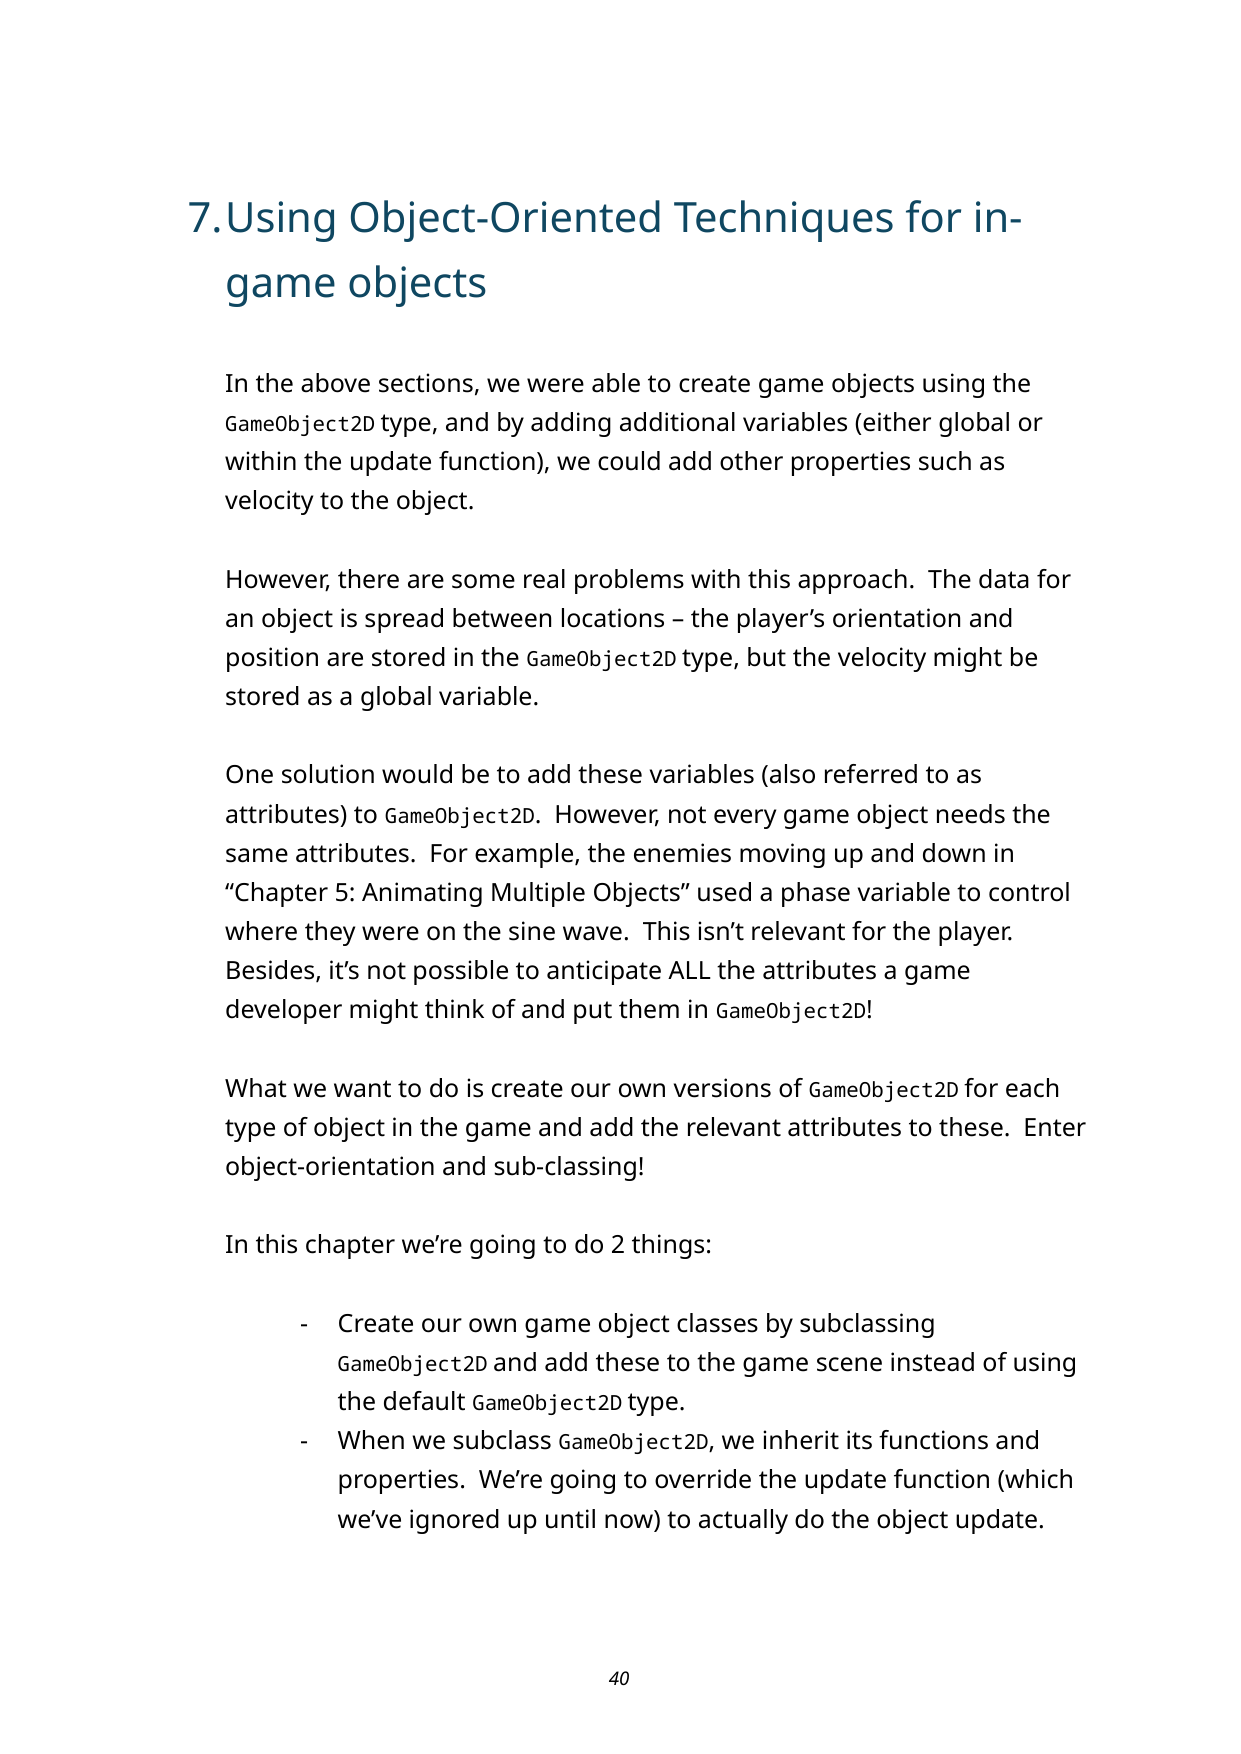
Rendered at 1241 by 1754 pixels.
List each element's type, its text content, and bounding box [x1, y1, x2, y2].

list What we want to do is create our own versions of GameObject2D for each type of object in the game and add the relevant attributes to these. Enter object-orientation and sub-classing! [225, 1070, 1090, 1183]
list When we subclass GameObject2D, we inherit its functions and properties. We’re going to override the update function (which we’ve ignored up until now) to actually do the object update. [300, 1423, 1090, 1535]
list Create our own game object classes by subclassing GameObject2D and add these to the game scene instead of using the default GameObject2D type. [300, 1305, 1090, 1418]
list In the above sections, we were able to create game objects using the GameObject2D type, and by adding additional variables (either global or within the update function), we could add other properties such as velocity to the object. [225, 365, 1090, 517]
list However, there are some real problems with this approach. The data for an object is spread between locations – the player’s orientation and position are stored in the GameObject2D type, but the velocity might be stored as a global variable. [225, 561, 1090, 713]
list One solution would be to add these variables (also referred to as attributes) to GameObject2D. However, not every game object needs the same attributes. For example, the enemies moving up and down in “Chapter 5: Animating Multiple Objects” used a phase variable to control where they were on the sine wave. This isn’t relevant for the player. Besides, it’s not possible to anticipate ALL the attributes a game developer might think of and put them in GameObject2D! [225, 757, 1090, 1026]
list In this chapter we’re going to do 2 things: [225, 1227, 1090, 1261]
subtitle Using Object-Oriented Techniques for in-game objects [187, 187, 1090, 309]
